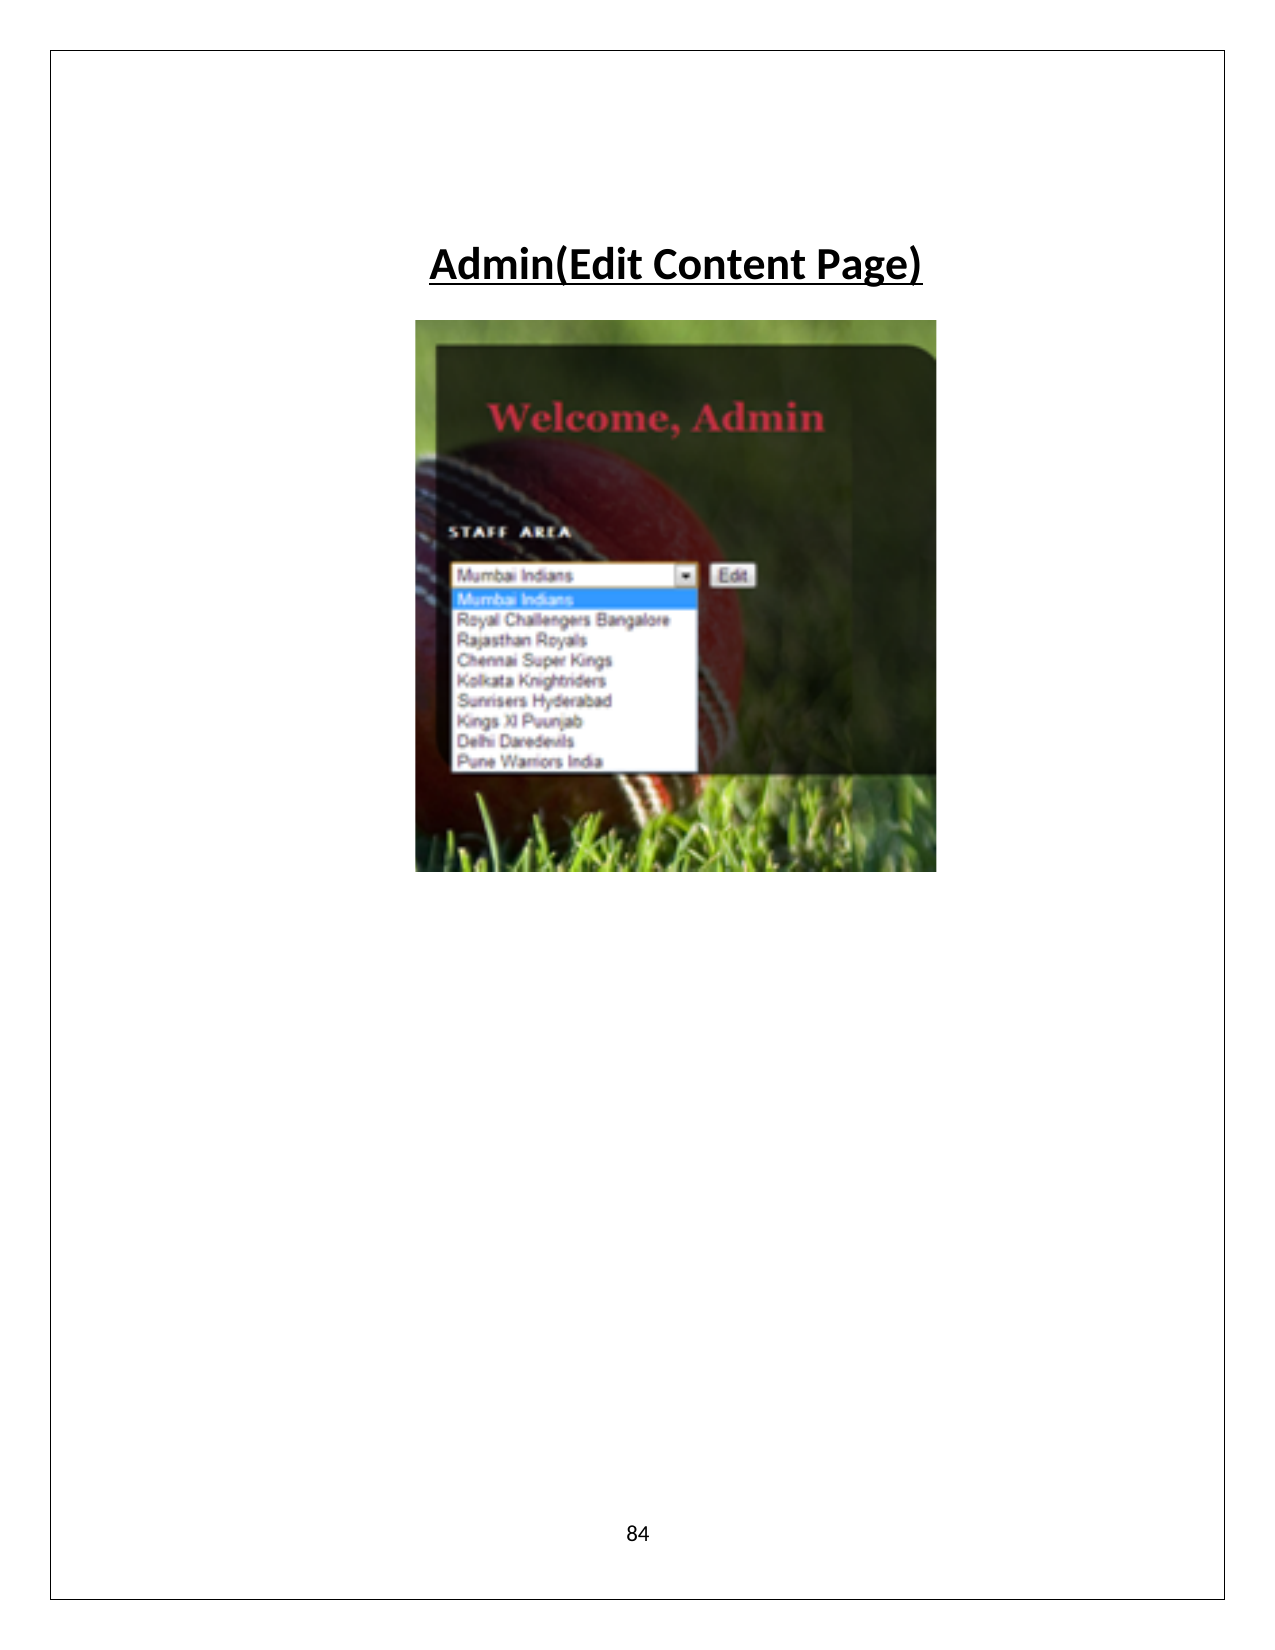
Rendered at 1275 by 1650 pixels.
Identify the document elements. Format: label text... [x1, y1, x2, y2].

picture [415, 320, 937, 872]
text Admin(Edit Content Page) [227, 235, 1125, 291]
